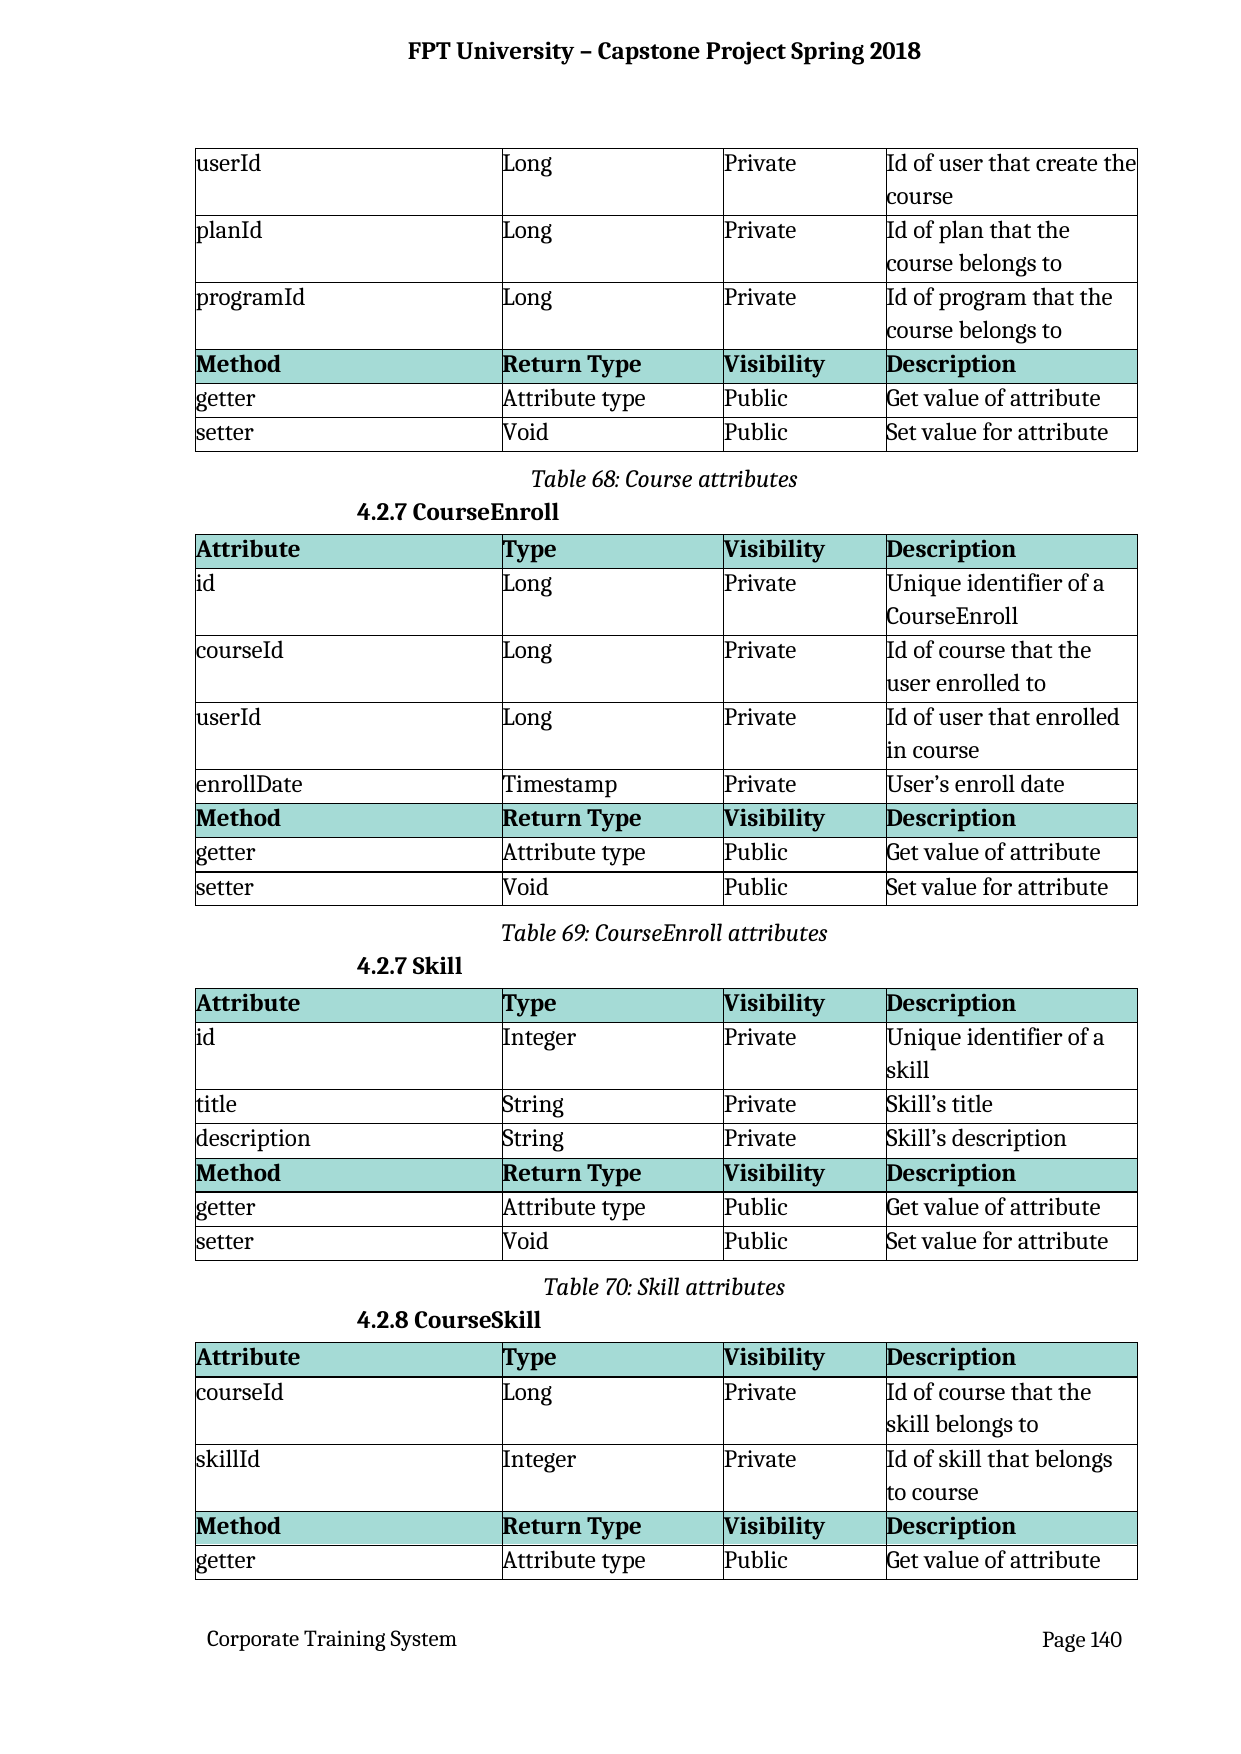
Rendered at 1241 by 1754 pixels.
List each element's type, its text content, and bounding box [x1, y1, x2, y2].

table_cell Unique identifier of a CourseEnroll [887, 569, 1137, 635]
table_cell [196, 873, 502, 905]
subtitle 4.2.7 CourseEnroll [357, 498, 1124, 526]
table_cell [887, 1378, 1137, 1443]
table_cell Private [724, 149, 886, 215]
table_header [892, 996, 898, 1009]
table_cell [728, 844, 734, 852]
table_cell Long [503, 149, 723, 215]
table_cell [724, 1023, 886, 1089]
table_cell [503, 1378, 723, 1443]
table_cell userId [196, 149, 502, 215]
table_cell Get value of attribute [887, 384, 1137, 417]
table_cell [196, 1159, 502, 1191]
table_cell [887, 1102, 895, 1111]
table_cell getter [196, 384, 502, 417]
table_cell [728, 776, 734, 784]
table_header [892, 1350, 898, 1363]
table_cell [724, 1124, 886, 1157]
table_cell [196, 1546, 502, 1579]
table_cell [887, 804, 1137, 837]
table_cell Long [503, 703, 723, 769]
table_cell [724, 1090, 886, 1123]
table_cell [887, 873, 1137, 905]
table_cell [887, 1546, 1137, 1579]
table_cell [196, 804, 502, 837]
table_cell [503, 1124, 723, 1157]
list Table : Course attributes [207, 465, 1122, 493]
table_cell Long [503, 283, 723, 349]
list Table : Skill attributes [207, 1273, 1122, 1302]
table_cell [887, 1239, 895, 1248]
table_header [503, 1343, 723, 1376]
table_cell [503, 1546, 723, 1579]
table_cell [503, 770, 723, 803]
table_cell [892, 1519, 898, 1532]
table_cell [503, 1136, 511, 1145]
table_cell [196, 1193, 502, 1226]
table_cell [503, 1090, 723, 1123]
table_cell Public [724, 418, 886, 451]
table_header Attribute [196, 535, 502, 568]
table_cell enrollDate [196, 770, 502, 803]
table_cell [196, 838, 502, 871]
table_cell courseId [196, 636, 502, 702]
table_cell Public [724, 384, 886, 417]
table_cell Private [724, 636, 886, 702]
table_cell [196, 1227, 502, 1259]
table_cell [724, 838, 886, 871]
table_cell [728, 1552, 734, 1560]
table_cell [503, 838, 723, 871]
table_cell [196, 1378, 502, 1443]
table_cell Return Type [503, 350, 723, 383]
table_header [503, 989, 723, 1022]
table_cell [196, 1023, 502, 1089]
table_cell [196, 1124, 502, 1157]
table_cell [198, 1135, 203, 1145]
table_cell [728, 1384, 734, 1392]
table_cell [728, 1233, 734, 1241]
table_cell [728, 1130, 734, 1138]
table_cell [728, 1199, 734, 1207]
table_cell Method [196, 350, 502, 383]
table_cell id [196, 569, 502, 635]
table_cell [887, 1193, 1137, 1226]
table_cell Id of plan that the course belongs to [887, 216, 1137, 282]
table_cell planId [196, 216, 502, 282]
table_cell Private [724, 283, 886, 349]
table_header Type [503, 535, 723, 568]
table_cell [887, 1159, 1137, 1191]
table_header Visibility [724, 535, 886, 568]
table_cell programId [196, 283, 502, 349]
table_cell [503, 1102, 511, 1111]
table_cell Set value for attribute [887, 418, 1137, 451]
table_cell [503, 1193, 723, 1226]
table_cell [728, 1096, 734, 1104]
table_header Description [887, 535, 1137, 568]
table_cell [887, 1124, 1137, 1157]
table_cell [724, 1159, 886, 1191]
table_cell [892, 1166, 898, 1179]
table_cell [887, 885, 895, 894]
subtitle 4.2.7 Skill [357, 952, 1124, 981]
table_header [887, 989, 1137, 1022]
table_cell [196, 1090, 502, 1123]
table_cell Description [887, 350, 1137, 383]
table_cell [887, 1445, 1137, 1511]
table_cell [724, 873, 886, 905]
table_cell Id of course that the user enrolled to [887, 636, 1137, 702]
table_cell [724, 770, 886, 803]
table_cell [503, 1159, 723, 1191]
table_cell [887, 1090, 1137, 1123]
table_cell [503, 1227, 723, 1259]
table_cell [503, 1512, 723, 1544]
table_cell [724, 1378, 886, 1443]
table_cell Id of user that create the course [887, 149, 1137, 215]
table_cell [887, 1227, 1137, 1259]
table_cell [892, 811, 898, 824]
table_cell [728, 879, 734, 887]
table_cell Private [724, 703, 886, 769]
table_cell Visibility [724, 350, 886, 383]
list Table : CourseEnroll attributes [207, 919, 1122, 948]
table_cell Private [724, 569, 886, 635]
table_cell Long [503, 569, 723, 635]
table_cell Id of program that the course belongs to [887, 283, 1137, 349]
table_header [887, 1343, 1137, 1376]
table_cell setter [196, 418, 502, 451]
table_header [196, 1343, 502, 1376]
table_cell Attribute type [503, 384, 723, 417]
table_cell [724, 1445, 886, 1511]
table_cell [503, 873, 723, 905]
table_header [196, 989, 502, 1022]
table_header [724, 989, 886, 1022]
table_cell Long [503, 216, 723, 282]
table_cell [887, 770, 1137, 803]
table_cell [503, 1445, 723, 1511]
subtitle 4.2.8 CourseSkill [357, 1306, 1124, 1335]
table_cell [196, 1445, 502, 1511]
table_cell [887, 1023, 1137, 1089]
table_cell Id of user that enrolled in course [887, 703, 1137, 769]
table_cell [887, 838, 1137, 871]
table_cell Private [724, 216, 886, 282]
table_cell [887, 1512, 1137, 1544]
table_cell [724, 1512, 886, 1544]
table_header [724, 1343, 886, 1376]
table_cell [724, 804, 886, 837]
table_cell Void [503, 418, 723, 451]
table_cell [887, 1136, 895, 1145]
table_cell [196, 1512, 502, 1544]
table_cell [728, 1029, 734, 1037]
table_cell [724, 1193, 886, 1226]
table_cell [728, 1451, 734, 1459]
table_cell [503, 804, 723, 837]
table_cell userId [196, 703, 502, 769]
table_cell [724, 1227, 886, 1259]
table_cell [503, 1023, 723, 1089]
table_cell Long [503, 636, 723, 702]
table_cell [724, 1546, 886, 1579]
